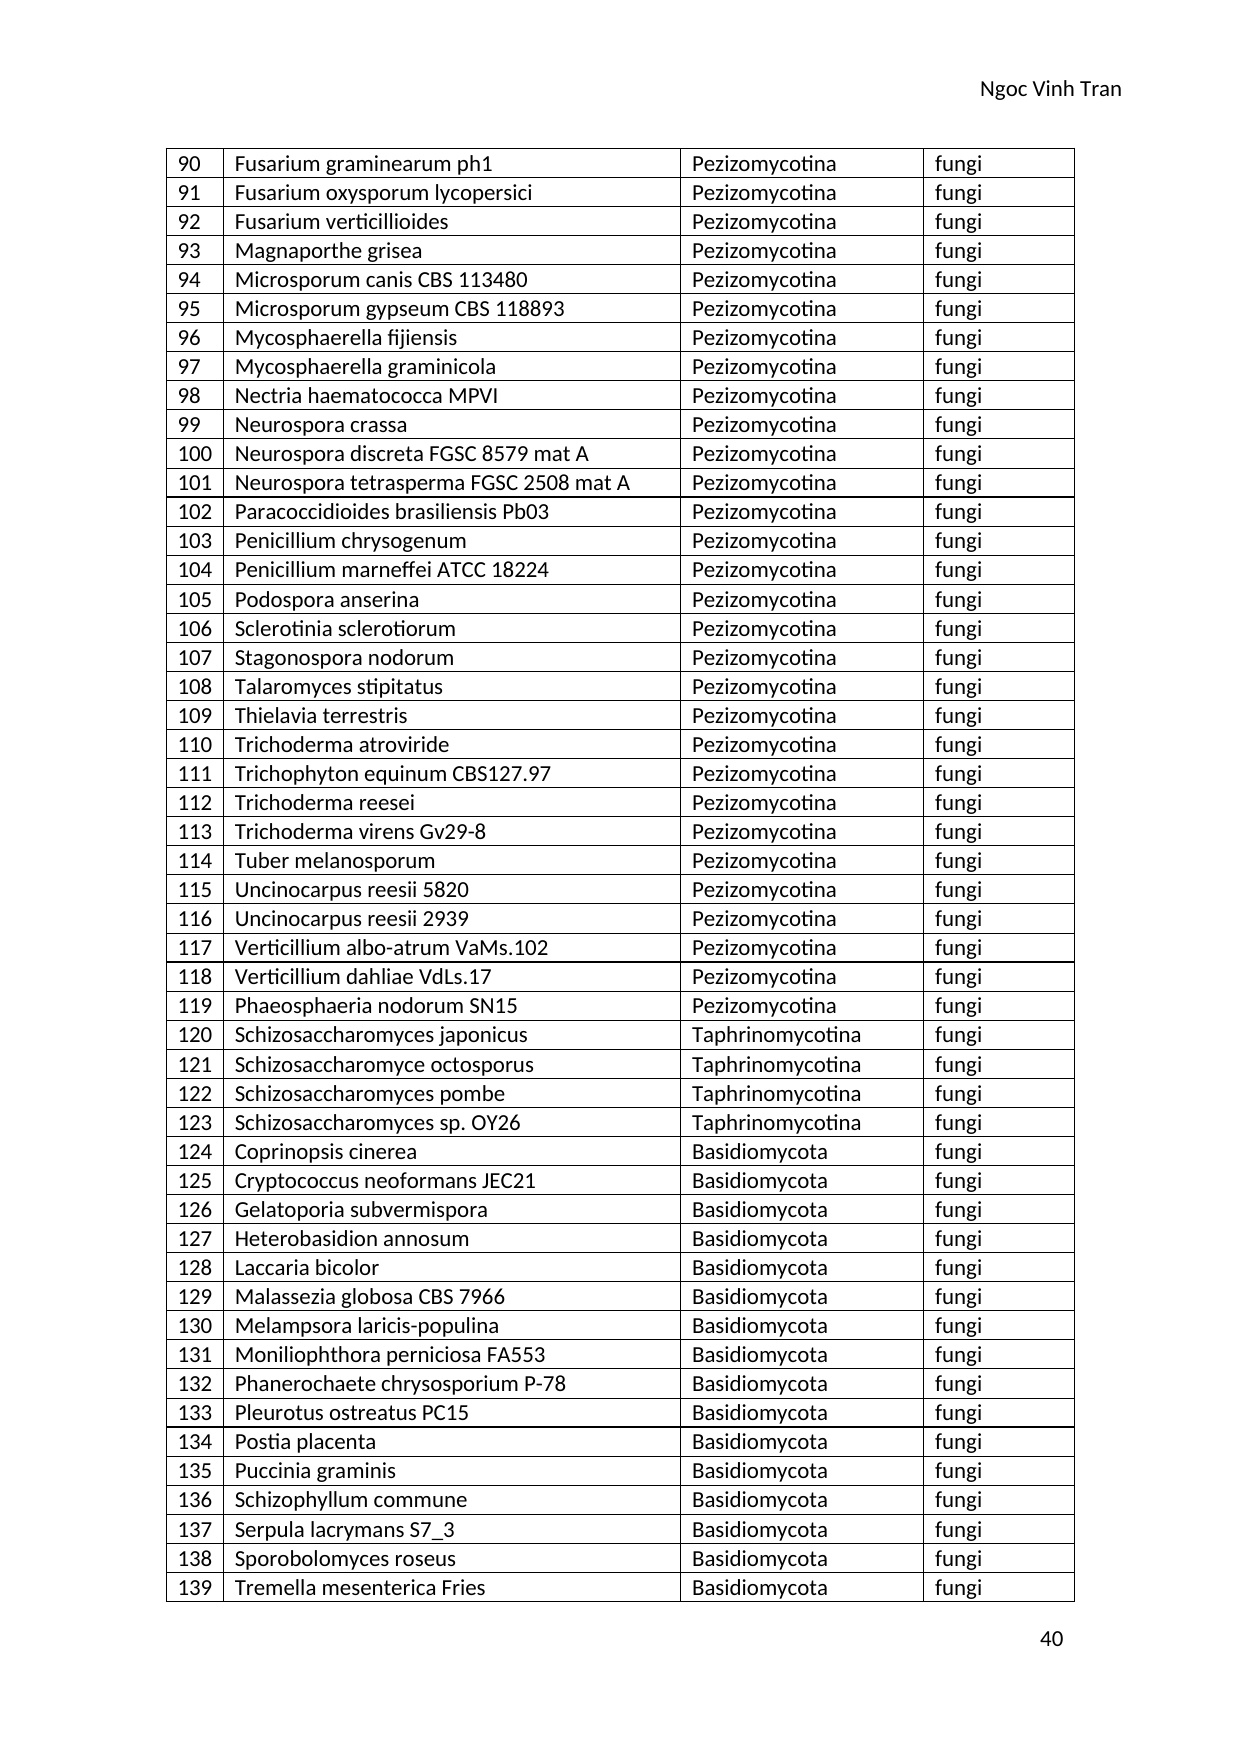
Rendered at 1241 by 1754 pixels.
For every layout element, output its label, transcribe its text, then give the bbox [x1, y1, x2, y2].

table_cell 139 [167, 1573, 223, 1601]
table_cell Schizosaccharomyces sp. OY26 [224, 1108, 680, 1136]
table_cell 128 [167, 1253, 223, 1281]
table_cell Pezizomycotina [681, 934, 923, 961]
table_cell fungi [924, 1573, 1074, 1601]
table_cell 102 [167, 498, 223, 526]
table_cell Fusarium graminearum ph1 [224, 149, 680, 177]
table_cell Trichophyton equinum CBS127.97 [224, 759, 680, 787]
table_cell 96 [167, 323, 223, 351]
table_cell Mycosphaerella fijiensis [224, 323, 680, 351]
table_cell fungi [924, 992, 1074, 1019]
table_cell 114 [167, 846, 223, 874]
table_cell 138 [167, 1544, 223, 1572]
table_cell 118 [167, 963, 223, 991]
table_cell Basidiomycota [681, 1573, 923, 1601]
table_cell fungi [924, 1282, 1074, 1310]
table_cell Pezizomycotina [681, 178, 923, 206]
table_cell Pezizomycotina [681, 701, 923, 729]
table_cell 131 [167, 1340, 223, 1368]
table_cell 122 [167, 1079, 223, 1107]
table_cell Neurospora crassa [224, 410, 680, 438]
table_cell Basidiomycota [681, 1369, 923, 1397]
table_cell 125 [167, 1166, 223, 1194]
table_cell Serpula lacrymans S7_3 [224, 1515, 680, 1543]
table_cell fungi [924, 1428, 1074, 1456]
table_cell 101 [167, 469, 223, 496]
table_cell Taphrinomycotina [681, 1021, 923, 1049]
table_cell fungi [924, 236, 1074, 264]
table_cell Fusarium verticillioides [224, 207, 680, 235]
table_cell Magnaporthe grisea [224, 236, 680, 264]
table_cell Basidiomycota [681, 1340, 923, 1368]
table_cell Phanerochaete chrysosporium P-78 [224, 1369, 680, 1397]
table_cell 135 [167, 1457, 223, 1484]
table_cell 93 [167, 236, 223, 264]
table_cell Neurospora tetrasperma FGSC 2508 mat A [224, 469, 680, 496]
table_cell Microsporum gypseum CBS 118893 [224, 294, 680, 322]
table_cell Pezizomycotina [681, 410, 923, 438]
table_cell 105 [167, 585, 223, 613]
table_cell fungi [924, 410, 1074, 438]
table_cell fungi [924, 614, 1074, 642]
table_cell 130 [167, 1311, 223, 1339]
table_cell Sclerotinia sclerotiorum [224, 614, 680, 642]
table_cell Pezizomycotina [681, 759, 923, 787]
table_cell Penicillium chrysogenum [224, 527, 680, 554]
table_cell Pezizomycotina [681, 236, 923, 264]
table_cell 91 [167, 178, 223, 206]
table_cell Pleurotus ostreatus PC15 [224, 1399, 680, 1426]
table_cell 127 [167, 1224, 223, 1252]
table_cell Pezizomycotina [681, 730, 923, 758]
table_cell fungi [924, 934, 1074, 961]
table_cell Basidiomycota [681, 1428, 923, 1456]
table_cell fungi [924, 1253, 1074, 1281]
table_cell Heterobasidion annosum [224, 1224, 680, 1252]
table_cell fungi [924, 1021, 1074, 1049]
table_cell Pezizomycotina [681, 963, 923, 991]
table_cell 111 [167, 759, 223, 787]
table_cell fungi [924, 265, 1074, 293]
table_cell Trichoderma atroviride [224, 730, 680, 758]
table_cell Moniliophthora perniciosa FA553 [224, 1340, 680, 1368]
table_cell Basidiomycota [681, 1457, 923, 1484]
table_cell Schizosaccharomyce octosporus [224, 1050, 680, 1078]
table_cell Tremella mesenterica Fries [224, 1573, 680, 1601]
table_cell Microsporum canis CBS 113480 [224, 265, 680, 293]
table_cell 112 [167, 788, 223, 816]
table_cell fungi [924, 1486, 1074, 1514]
table_cell Basidiomycota [681, 1515, 923, 1543]
table_cell 116 [167, 904, 223, 932]
table_cell Verticillium dahliae VdLs.17 [224, 963, 680, 991]
table_cell fungi [924, 527, 1074, 554]
table_cell fungi [924, 1340, 1074, 1368]
table_cell Taphrinomycotina [681, 1108, 923, 1136]
table_cell fungi [924, 730, 1074, 758]
table_cell Schizophyllum commune [224, 1486, 680, 1514]
table_cell Basidiomycota [681, 1253, 923, 1281]
table_cell Pezizomycotina [681, 527, 923, 554]
table_cell Basidiomycota [681, 1486, 923, 1514]
table_cell 99 [167, 410, 223, 438]
table_cell fungi [924, 207, 1074, 235]
table_cell fungi [924, 1108, 1074, 1136]
table_cell Schizosaccharomyces japonicus [224, 1021, 680, 1049]
table_cell 137 [167, 1515, 223, 1543]
table_cell Melampsora laricis-populina [224, 1311, 680, 1339]
table_cell 115 [167, 875, 223, 903]
table_cell Pezizomycotina [681, 585, 923, 613]
table_cell 124 [167, 1137, 223, 1165]
table_cell fungi [924, 788, 1074, 816]
table_cell 123 [167, 1108, 223, 1136]
table_cell 95 [167, 294, 223, 322]
table_cell Trichoderma reesei [224, 788, 680, 816]
table_cell fungi [924, 672, 1074, 700]
table_cell Malassezia globosa CBS 7966 [224, 1282, 680, 1310]
table_cell fungi [924, 1311, 1074, 1339]
table_cell Uncinocarpus reesii 2939 [224, 904, 680, 932]
table_cell fungi [924, 149, 1074, 177]
table_cell fungi [924, 963, 1074, 991]
table_cell 134 [167, 1428, 223, 1456]
table_cell Basidiomycota [681, 1224, 923, 1252]
table_cell fungi [924, 556, 1074, 584]
table_cell Basidiomycota [681, 1137, 923, 1165]
table_cell fungi [924, 1515, 1074, 1543]
table_cell fungi [924, 1079, 1074, 1107]
table_cell Pezizomycotina [681, 904, 923, 932]
table_cell 108 [167, 672, 223, 700]
table_cell 94 [167, 265, 223, 293]
table_cell 100 [167, 439, 223, 467]
table_cell 98 [167, 381, 223, 409]
table_cell Stagonospora nodorum [224, 643, 680, 671]
table_cell Pezizomycotina [681, 875, 923, 903]
table_cell 133 [167, 1399, 223, 1426]
table_cell fungi [924, 875, 1074, 903]
table_cell Pezizomycotina [681, 992, 923, 1019]
table_cell 106 [167, 614, 223, 642]
table_cell Talaromyces stipitatus [224, 672, 680, 700]
table_cell Pezizomycotina [681, 846, 923, 874]
table_cell fungi [924, 352, 1074, 380]
table_cell Schizosaccharomyces pombe [224, 1079, 680, 1107]
table_cell 132 [167, 1369, 223, 1397]
table_cell fungi [924, 1399, 1074, 1426]
table_cell 110 [167, 730, 223, 758]
table_cell fungi [924, 1050, 1074, 1078]
table_cell Taphrinomycotina [681, 1050, 923, 1078]
table_cell Pezizomycotina [681, 469, 923, 496]
table_cell Basidiomycota [681, 1311, 923, 1339]
table_cell Pezizomycotina [681, 556, 923, 584]
table_cell Laccaria bicolor [224, 1253, 680, 1281]
table_cell Penicillium marneffei ATCC 18224 [224, 556, 680, 584]
table_cell Verticillium albo-atrum VaMs.102 [224, 934, 680, 961]
table_cell 129 [167, 1282, 223, 1310]
table_cell Puccinia graminis [224, 1457, 680, 1484]
table_cell fungi [924, 817, 1074, 845]
table_cell fungi [924, 294, 1074, 322]
table_cell fungi [924, 904, 1074, 932]
table_cell fungi [924, 1224, 1074, 1252]
table_cell Tuber melanosporum [224, 846, 680, 874]
table_cell 121 [167, 1050, 223, 1078]
table_cell Pezizomycotina [681, 352, 923, 380]
table_cell Coprinopsis cinerea [224, 1137, 680, 1165]
table_cell Pezizomycotina [681, 672, 923, 700]
table_cell Pezizomycotina [681, 614, 923, 642]
table_cell Nectria haematococca MPVI [224, 381, 680, 409]
table_cell Fusarium oxysporum lycopersici [224, 178, 680, 206]
table_cell Basidiomycota [681, 1195, 923, 1223]
table_cell Pezizomycotina [681, 788, 923, 816]
table_cell fungi [924, 498, 1074, 526]
table_cell 126 [167, 1195, 223, 1223]
table_cell Phaeosphaeria nodorum SN15 [224, 992, 680, 1019]
table_cell Basidiomycota [681, 1544, 923, 1572]
table_cell Pezizomycotina [681, 498, 923, 526]
table_cell Basidiomycota [681, 1166, 923, 1194]
table_cell Pezizomycotina [681, 265, 923, 293]
table_cell Basidiomycota [681, 1399, 923, 1426]
table_cell fungi [924, 1195, 1074, 1223]
table_cell Trichoderma virens Gv29-8 [224, 817, 680, 845]
table_cell 119 [167, 992, 223, 1019]
table_cell fungi [924, 1544, 1074, 1572]
table_cell Pezizomycotina [681, 149, 923, 177]
table_cell fungi [924, 846, 1074, 874]
table_cell Pezizomycotina [681, 323, 923, 351]
table_cell Pezizomycotina [681, 207, 923, 235]
table_cell 107 [167, 643, 223, 671]
table_cell Postia placenta [224, 1428, 680, 1456]
table_cell fungi [924, 701, 1074, 729]
table_cell fungi [924, 585, 1074, 613]
table_cell fungi [924, 381, 1074, 409]
table_cell Sporobolomyces roseus [224, 1544, 680, 1572]
table_cell 90 [167, 149, 223, 177]
table_cell Pezizomycotina [681, 817, 923, 845]
table_cell fungi [924, 1457, 1074, 1484]
table_cell Basidiomycota [681, 1282, 923, 1310]
table_cell Paracoccidioides brasiliensis Pb03 [224, 498, 680, 526]
table_cell Pezizomycotina [681, 643, 923, 671]
table_cell Thielavia terrestris [224, 701, 680, 729]
table_cell fungi [924, 323, 1074, 351]
table_cell fungi [924, 1369, 1074, 1397]
table_cell fungi [924, 1137, 1074, 1165]
table_cell fungi [924, 439, 1074, 467]
table_cell Taphrinomycotina [681, 1079, 923, 1107]
table_cell Pezizomycotina [681, 294, 923, 322]
table_cell fungi [924, 178, 1074, 206]
table_cell fungi [924, 759, 1074, 787]
table_cell Podospora anserina [224, 585, 680, 613]
table_cell 136 [167, 1486, 223, 1514]
table_cell Cryptococcus neoformans JEC21 [224, 1166, 680, 1194]
table_cell 113 [167, 817, 223, 845]
table_cell Neurospora discreta FGSC 8579 mat A [224, 439, 680, 467]
table_cell fungi [924, 469, 1074, 496]
table_cell Uncinocarpus reesii 5820 [224, 875, 680, 903]
table_cell 120 [167, 1021, 223, 1049]
table_cell 103 [167, 527, 223, 554]
table_cell Gelatoporia subvermispora [224, 1195, 680, 1223]
table_cell Pezizomycotina [681, 381, 923, 409]
table_cell fungi [924, 1166, 1074, 1194]
table_cell fungi [924, 643, 1074, 671]
table_cell 92 [167, 207, 223, 235]
table_cell Mycosphaerella graminicola [224, 352, 680, 380]
table_cell Pezizomycotina [681, 439, 923, 467]
table_cell 97 [167, 352, 223, 380]
table_cell 117 [167, 934, 223, 961]
table_cell 104 [167, 556, 223, 584]
table_cell 109 [167, 701, 223, 729]
